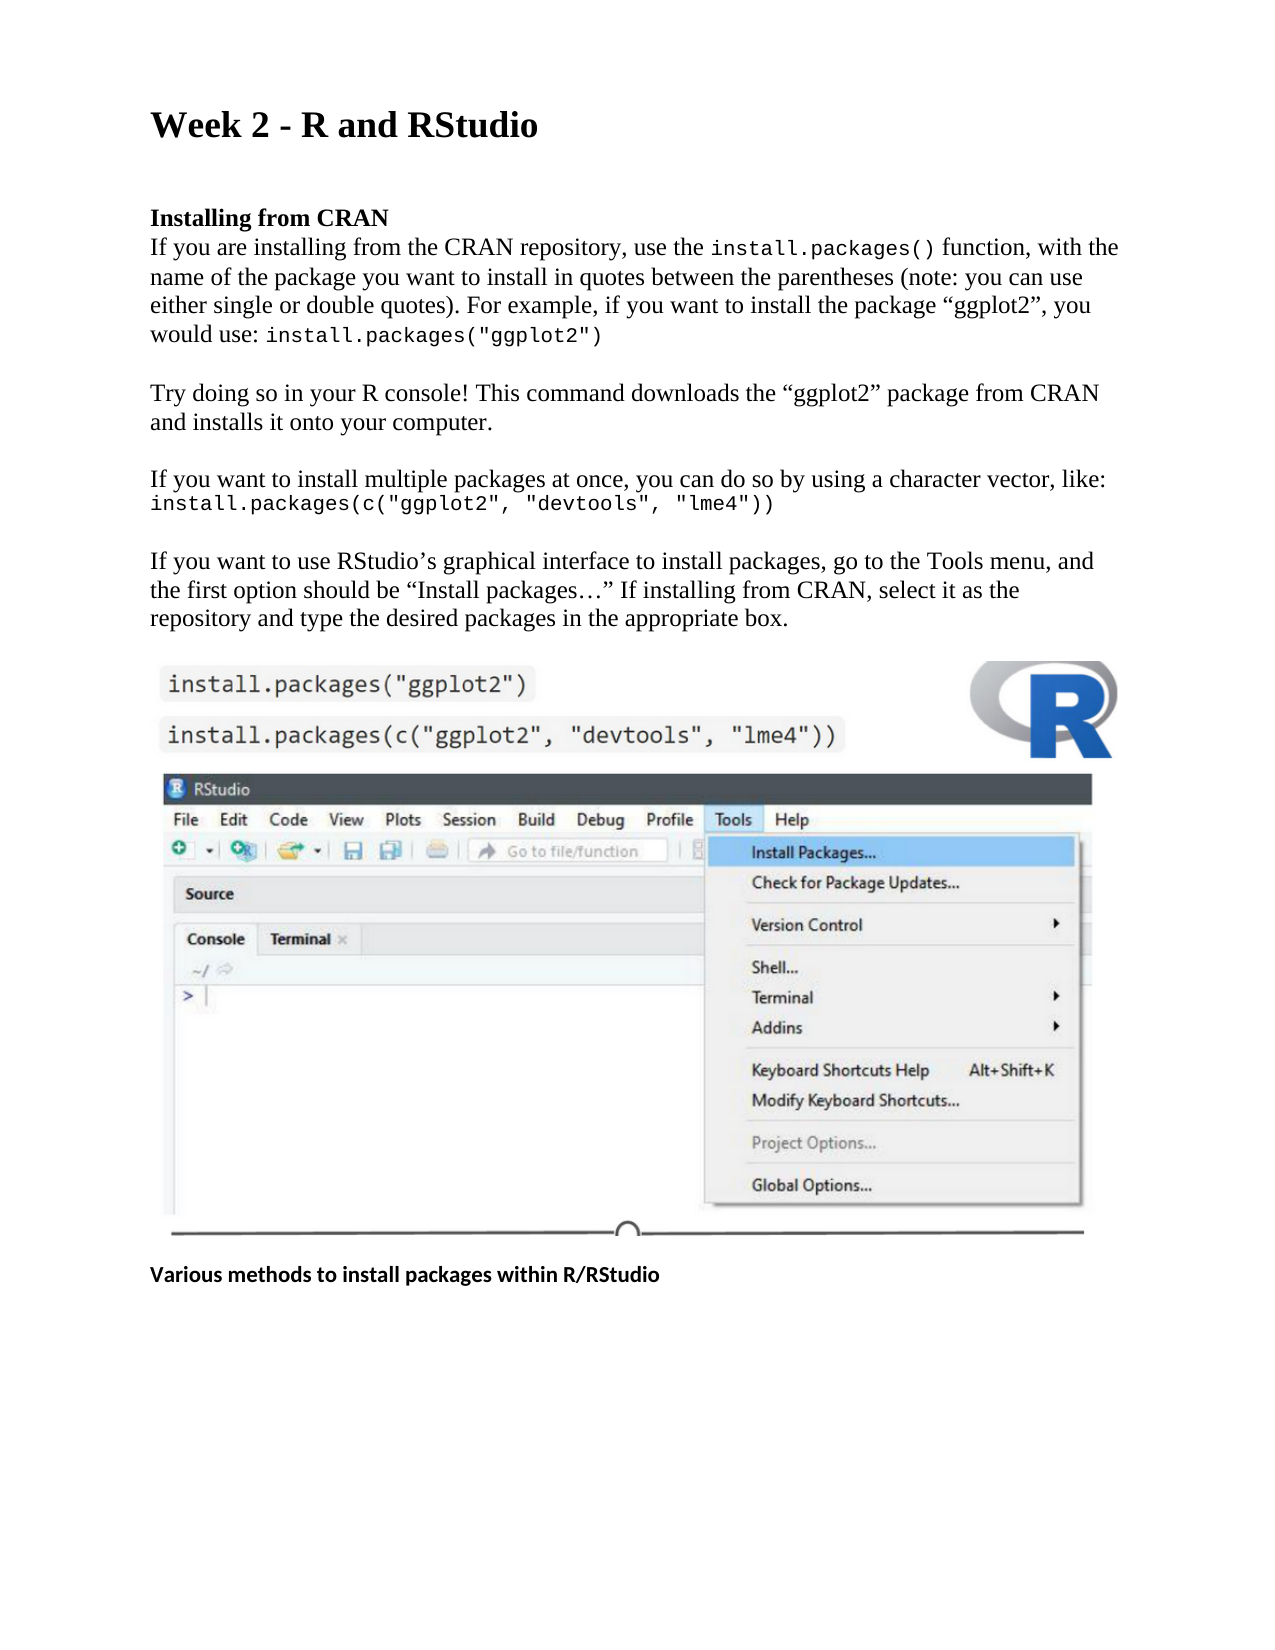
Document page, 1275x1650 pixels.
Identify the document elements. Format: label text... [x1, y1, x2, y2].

text Try doing so in your R console! This command downloads the “ggplot2” package from CRAN and installs it onto your computer. [150, 378, 1125, 435]
picture [150, 661, 1125, 1236]
text Installing from CRAN If you are installing from the CRAN repository, use the install.packages() function, with the name of the package you want to install in quotes between the parentheses (note: you can use either single or double quotes). For example, if you want to install the package “ggplot2”, you would use: install.packages("ggplot2") [150, 203, 1125, 349]
text If you want to use RStudio’s graphical interface to install packages, go to the Tools menu, and the first option should be “Install packages…” If installing from CRAN, select it as the repository and type the desired packages in the appropriate box. [150, 546, 1125, 632]
text Various methods to install packages within R/RStudio [150, 1260, 1125, 1288]
text If you want to install multiple packages at once, you can do so by using a character vector, like: install.packages(c("ggplot2", "devtools", "lme4")) [150, 464, 1125, 517]
